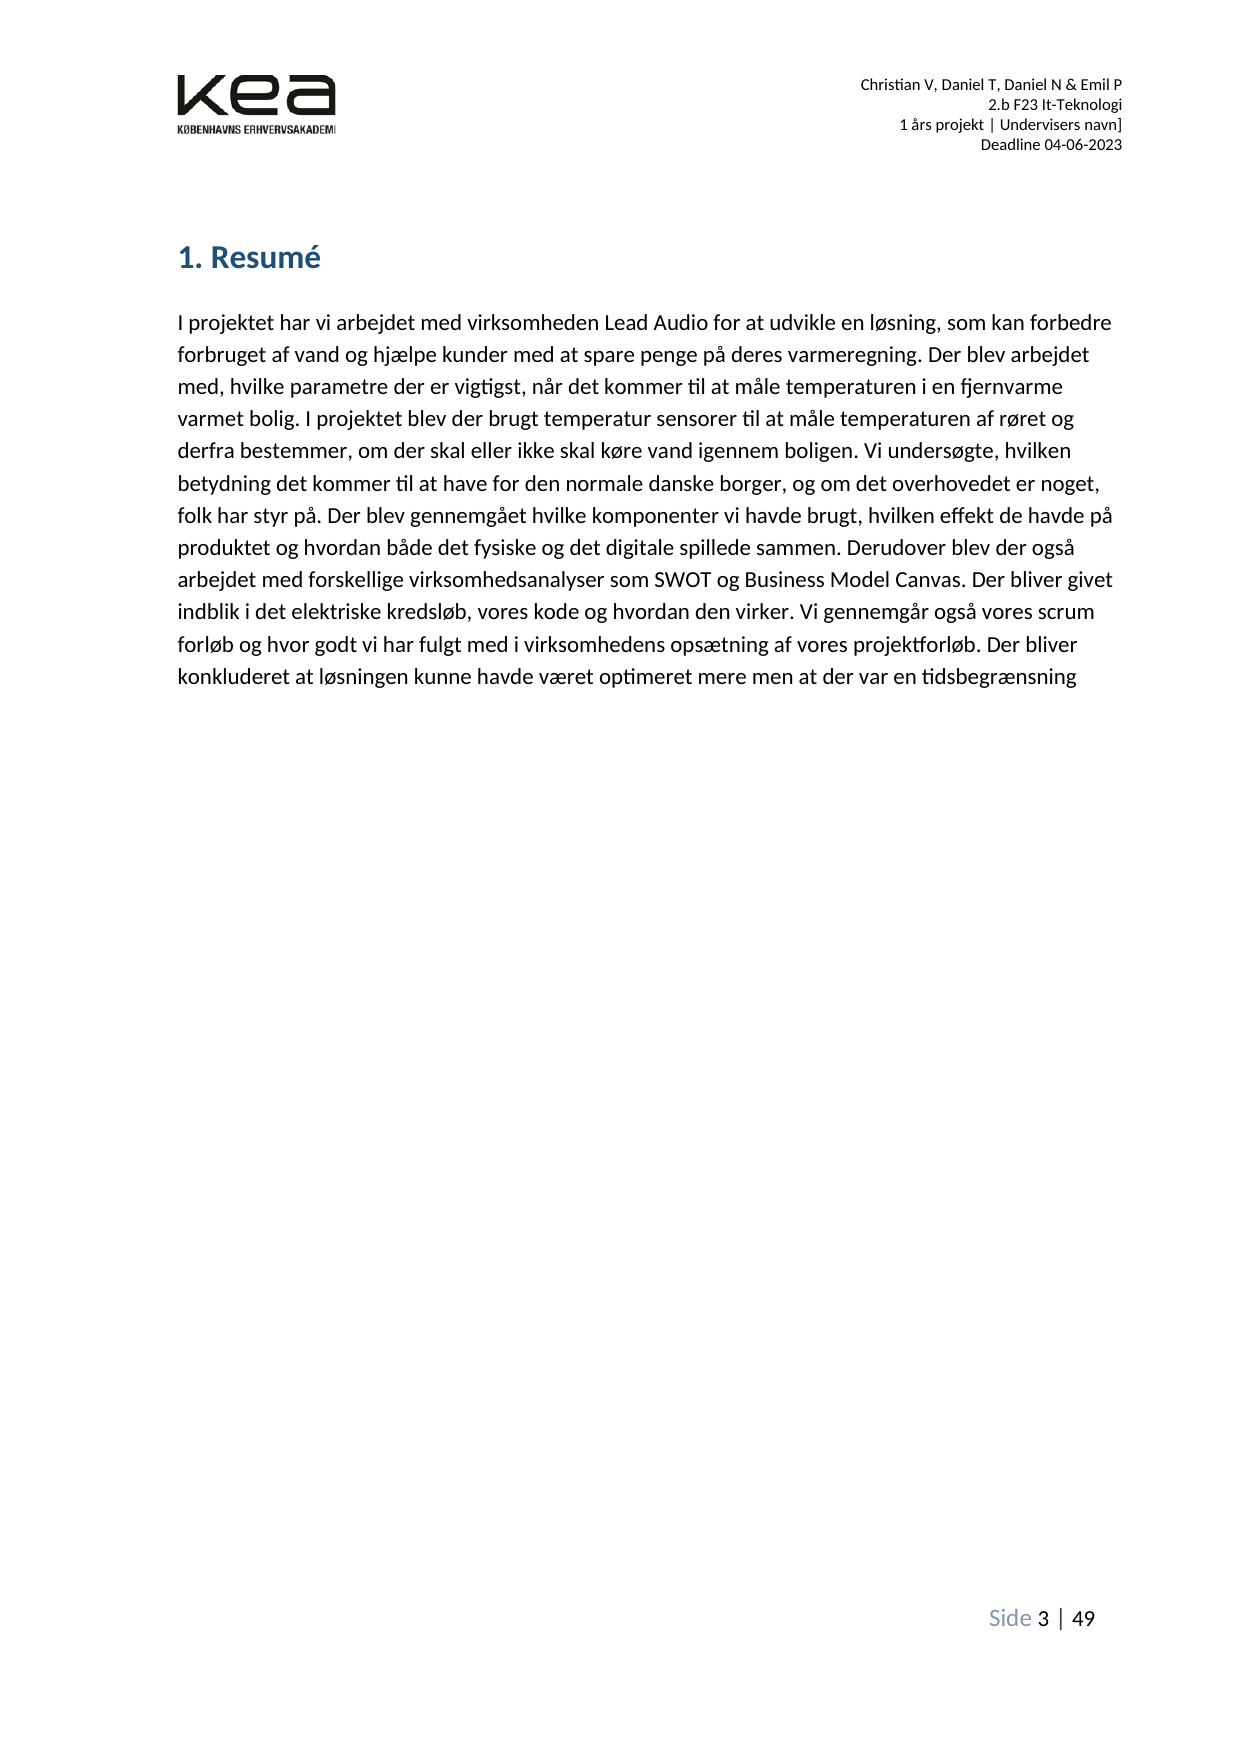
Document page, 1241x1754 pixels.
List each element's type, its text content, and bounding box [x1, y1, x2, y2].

picture [177, 75, 336, 134]
text I projektet har vi arbejdet med virksomheden Lead Audio for at udvikle en løsning, som kan forbedre forbruget af vand og hjælpe kunder med at spare penge på deres varmeregning. Der blev arbejdet med, hvilke parametre der er vigtigst, når det kommer til at måle temperaturen i en fjernvarme varmet bolig. I projektet blev der brugt temperatur sensorer til at måle temperaturen af røret og derfra bestemmer, om der skal eller ikke skal køre vand igennem boligen. Vi undersøgte, hvilken betydning det kommer til at have for den normale danske borger, og om det overhovedet er noget, folk har styr på. Der blev gennemgået hvilke komponenter vi havde brugt, hvilken effekt de havde på produktet og hvordan både det fysiske og det digitale spillede sammen. Derudover blev der også arbejdet med forskellige virksomhedsanalyser som SWOT og Business Model Canvas. Der bliver givet indblik i det elektriske kredsløb, vores kode og hvordan den virker. Vi gennemgår også vores scrum forløb og hvor godt vi har fulgt med i virksomhedens opsætning af vores projektforløb. Der bliver konkluderet at løsningen kunne havde været optimeret mere men at der var en tidsbegrænsning [177, 308, 1122, 690]
subtitle 1. Resumé [177, 236, 1122, 277]
